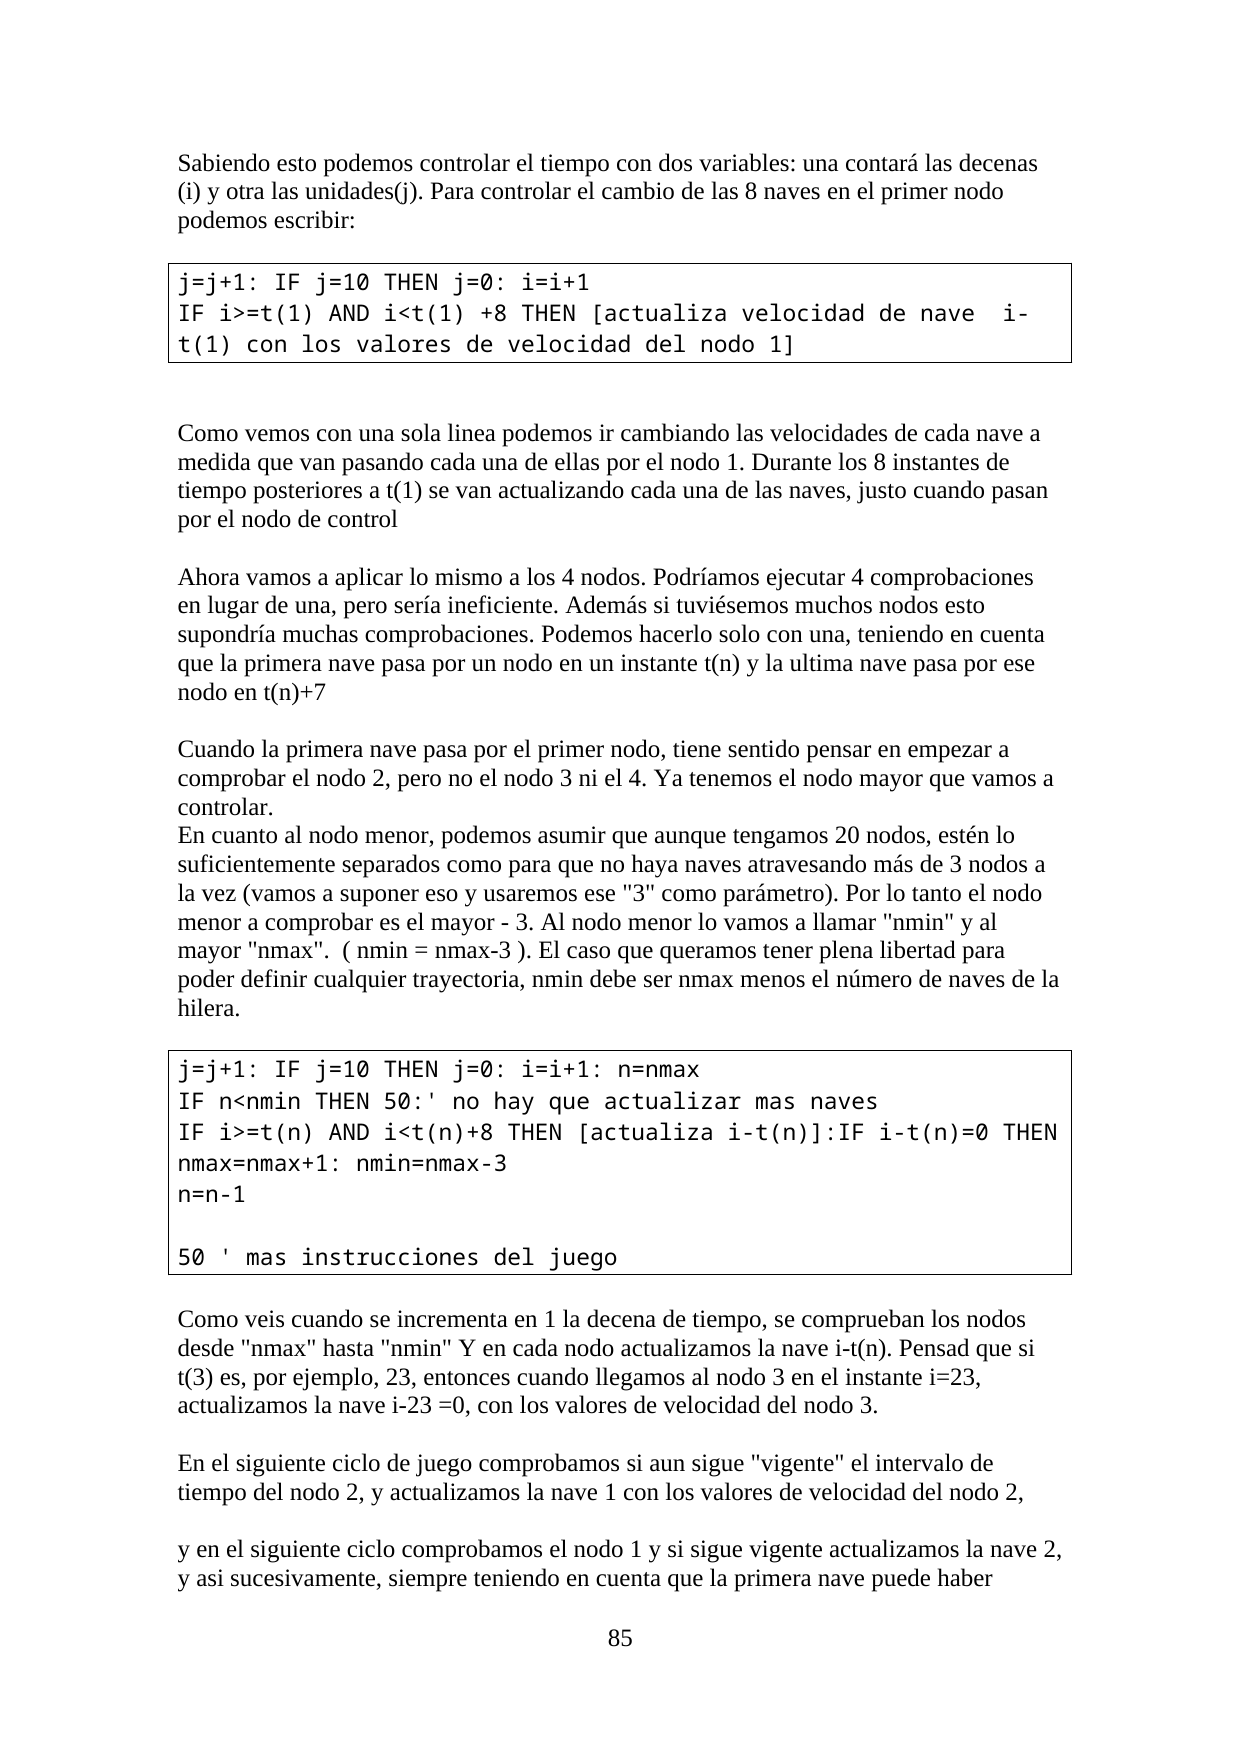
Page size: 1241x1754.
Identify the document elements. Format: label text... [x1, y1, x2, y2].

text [177, 148, 1063, 263]
text j=j+1: IF j=10 THEN j=0: i=i+1 [169, 264, 1071, 294]
text IF i>=t(1) AND i<t(1) +8 THEN [actualiza velocidad de nave i-t(1) con los valores de velocidad del nodo 1] [169, 294, 1071, 362]
text Como vemos con una sola linea podemos ir cambiando las velocidades de cada nave a medida que van pasando cada una de ellas por el nodo 1. Durante los 8 instantes de tiempo posteriores a t(1) se van actualizando cada una de las naves, justo cuando pasan por el nodo de control Ahora vamos a aplicar lo mismo a los 4 nodos. Podríamos ejecutar 4 comprobaciones en lugar de una, pero sería ineficiente. Además si tuviésemos muchos nodos esto supondría muchas comprobaciones. Podemos hacerlo solo con una, teniendo en cuenta que la primera nave pasa por un nodo en un instante t(n) y la ultima nave pasa por ese nodo en t(n)+7 Cuando la primera nave pasa por el primer nodo, tiene sentido pensar en empezar a comprobar el nodo 2, pero no el nodo 3 ni el 4. Ya tenemos el nodo mayor que vamos a controlar. En cuanto al nodo menor, podemos asumir que aunque tengamos 20 nodos, estén lo suficientemente separados como para que no haya naves atravesando más de 3 nodos a la vez (vamos a suponer eso y usaremos ese "3" como parámetro). Por lo tanto el nodo menor a comprobar es el mayor - 3. Al nodo menor lo vamos a llamar "nmin" y al mayor "nmax". ( nmin = nmax-3 ). El caso que queramos tener plena libertad para poder definir cualquier trayectoria, nmin debe ser nmax menos el número de naves de la hilera. [177, 363, 1063, 1050]
text j=j+1: IF j=10 THEN j=0: i=i+1: n=nmax IF n<nmin THEN 50:' no hay que actualizar mas naves IF i>=t(n) AND i<t(n)+8 THEN [actualiza i-t(n)]:IF i-t(n)=0 THEN nmax=nmax+1: nmin=nmax-3 n=n-1 [169, 1051, 1071, 1210]
text 50 ' mas instrucciones del juego [169, 1238, 1071, 1274]
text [177, 1304, 1063, 1592]
